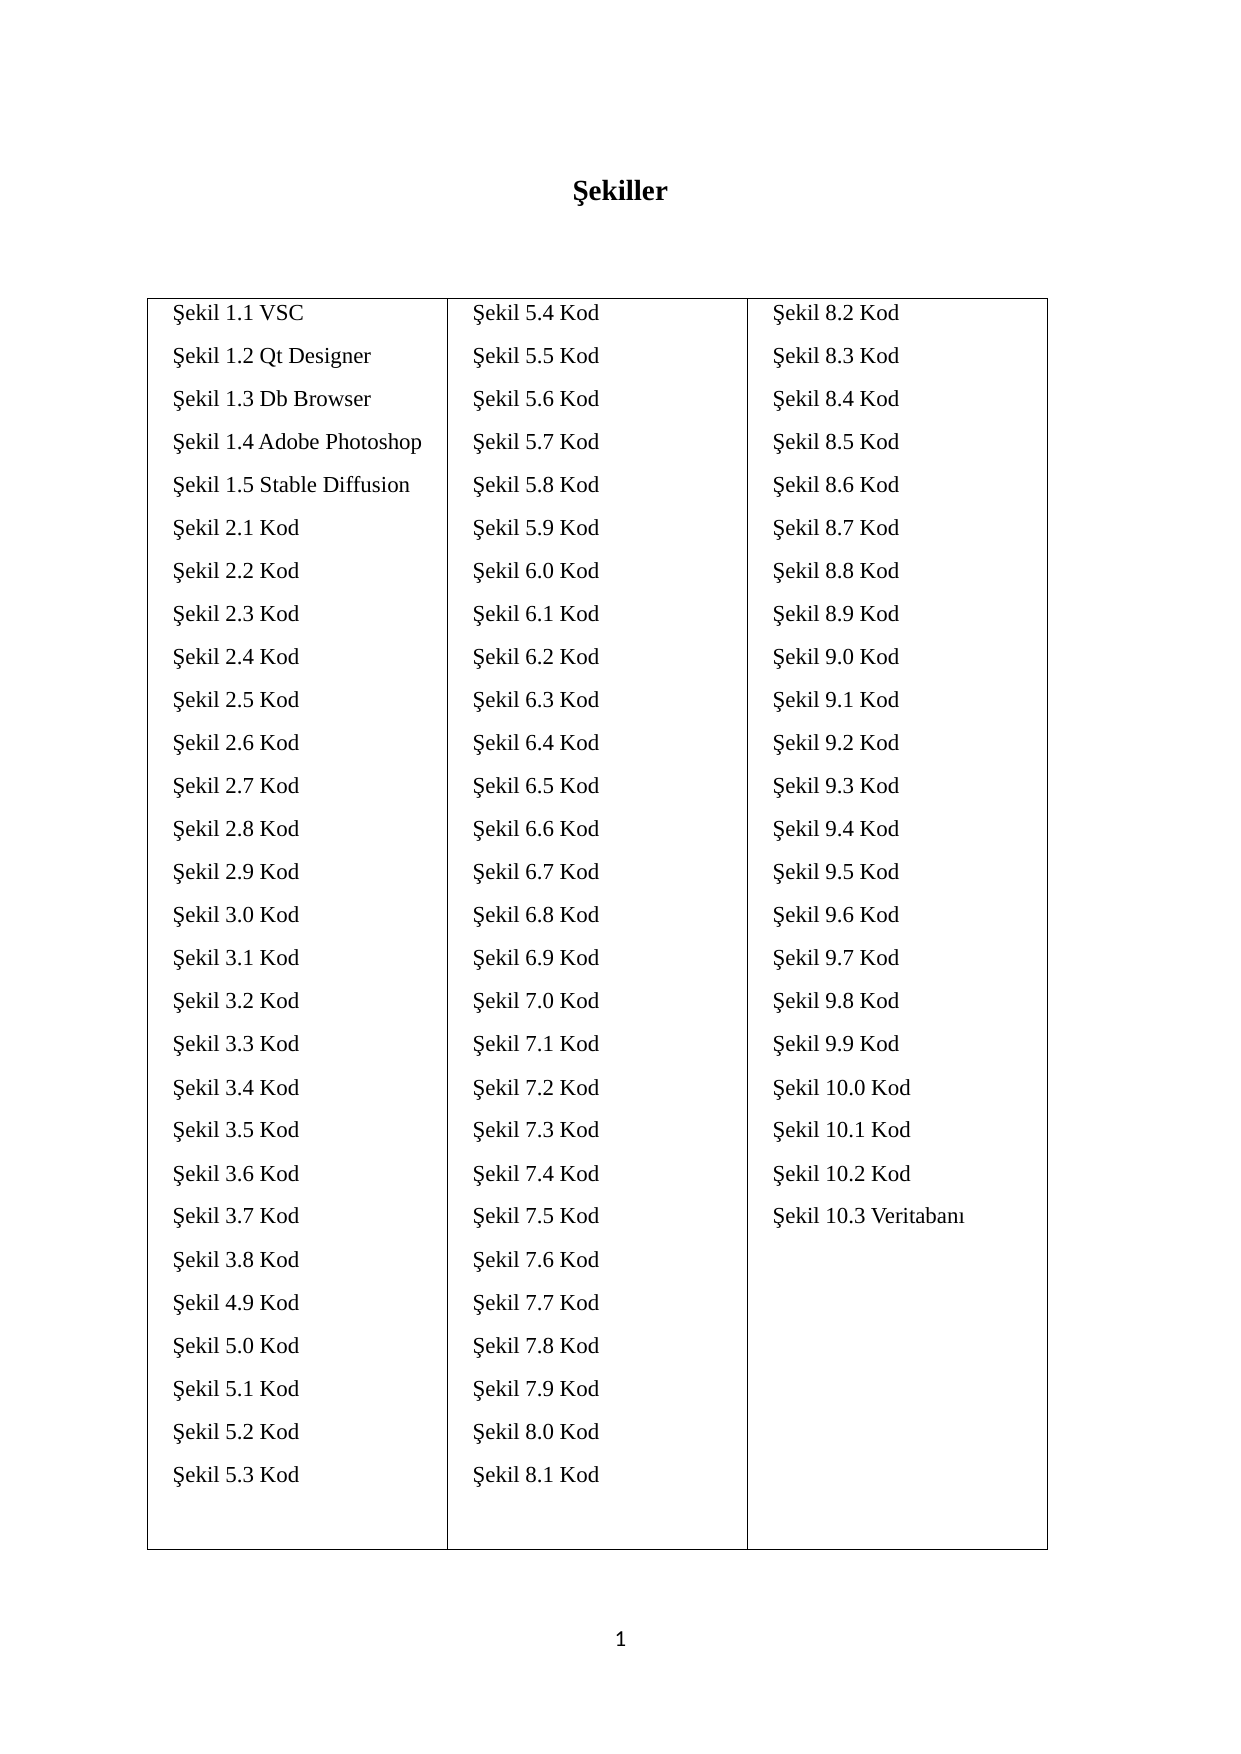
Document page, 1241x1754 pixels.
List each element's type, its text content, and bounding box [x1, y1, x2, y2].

table_header Şekil 8.2 Kod Şekil 8.3 Kod Şekil 8.4 Kod Şekil 8.5 Kod Şekil 8.6 Kod Şekil 8.7 Kod Şekil 8.8 Kod Şekil 8.9 Kod Şekil 9.0 Kod Şekil 9.1 Kod Şekil 9.2 Kod Şekil 9.3 Kod Şekil 9.4 Kod Şekil 9.5 Kod Şekil 9.6 Kod Şekil 9.7 Kod Şekil 9.8 Kod Şekil 9.9 Kod Şekil 10.0 Kod Şekil 10.1 Kod Şekil 10.2 Kod Şekil 10.3 Veritabanı [748, 299, 1047, 1548]
table_header Şekil 1.1 VSC Şekil 1.2 Qt Designer Şekil 1.3 Db Browser Şekil 1.4 Adobe Photoshop Şekil 1.5 Stable Diffusion Şekil 2.1 Kod Şekil 2.2 Kod Şekil 2.3 Kod Şekil 2.4 Kod Şekil 2.5 Kod Şekil 2.6 Kod Şekil 2.7 Kod Şekil 2.8 Kod Şekil 2.9 Kod Şekil 3.0 Kod Şekil 3.1 Kod Şekil 3.2 Kod Şekil 3.3 Kod Şekil 3.4 Kod Şekil 3.5 Kod Şekil 3.6 Kod Şekil 3.7 Kod Şekil 3.8 Kod Şekil 4.9 Kod Şekil 5.0 Kod Şekil 5.1 Kod Şekil 5.2 Kod Şekil 5.3 Kod [148, 299, 447, 1548]
subtitle Şekiller [148, 173, 1093, 206]
table_header Şekil 5.4 Kod Şekil 5.5 Kod Şekil 5.6 Kod Şekil 5.7 Kod Şekil 5.8 Kod Şekil 5.9 Kod Şekil 6.0 Kod Şekil 6.1 Kod Şekil 6.2 Kod Şekil 6.3 Kod Şekil 6.4 Kod Şekil 6.5 Kod Şekil 6.6 Kod Şekil 6.7 Kod Şekil 6.8 Kod Şekil 6.9 Kod Şekil 7.0 Kod Şekil 7.1 Kod Şekil 7.2 Kod Şekil 7.3 Kod Şekil 7.4 Kod Şekil 7.5 Kod Şekil 7.6 Kod Şekil 7.7 Kod Şekil 7.8 Kod Şekil 7.9 Kod Şekil 8.0 Kod Şekil 8.1 Kod [448, 299, 747, 1548]
